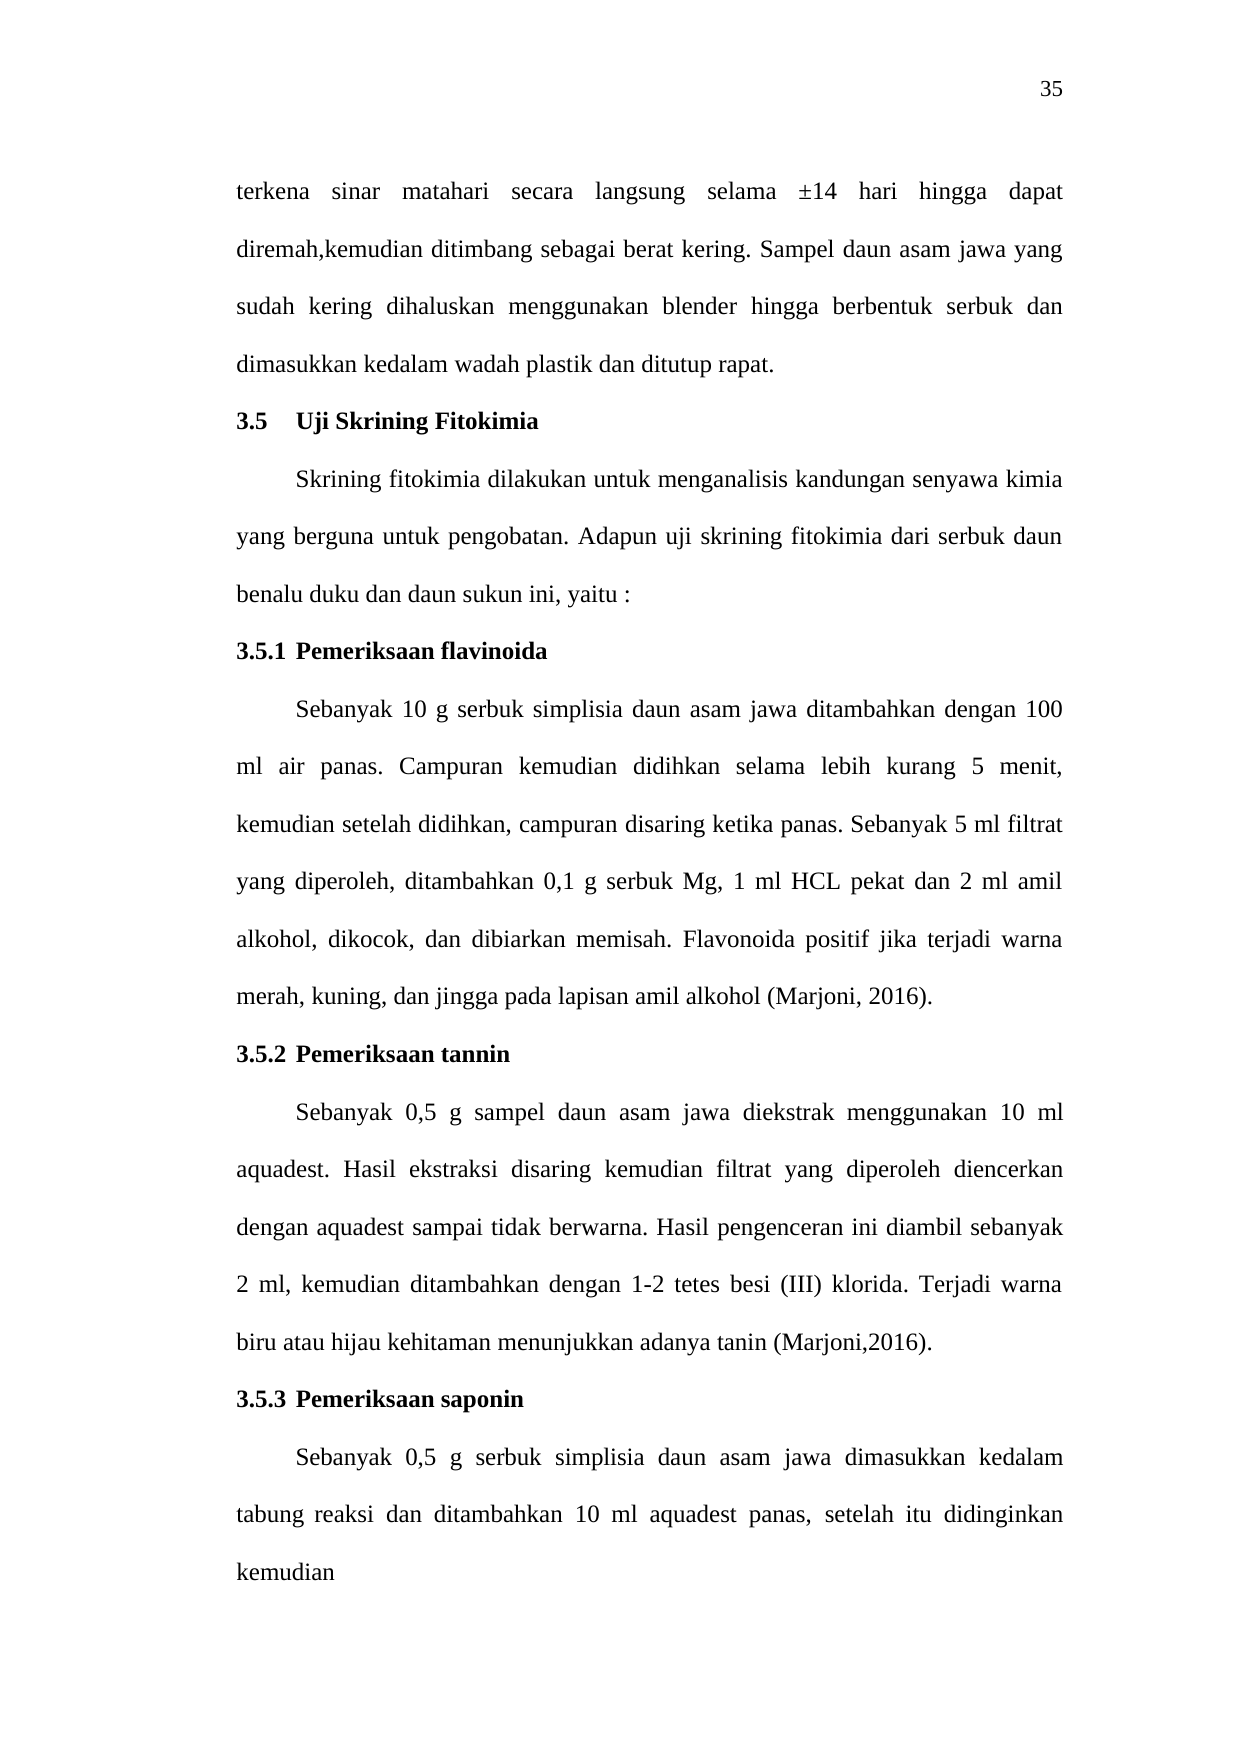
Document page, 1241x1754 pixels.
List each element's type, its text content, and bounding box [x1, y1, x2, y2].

subtitle Pemeriksaan tannin [236, 1039, 1201, 1068]
subtitle Uji Skrining Fitokimia [236, 406, 1201, 435]
text Sebanyak 0,5 g sampel daun asam jawa diekstrak menggunakan 10 ml aquadest. Hasil ekstraksi disaring kemudian filtrat yang diperoleh diencerkan dengan aquadest sampai tidak berwarna. Hasil pengenceran ini diambil sebanyak 2 ml, kemudian ditambahkan dengan 1-2 tetes besi (III) klorida. Terjadi warna biru atau hijau kehitaman menunjukkan adanya tanin (Marjoni,2016). [236, 1097, 1063, 1355]
text Sebanyak 0,5 g serbuk simplisia daun asam jawa dimasukkan kedalam tabung reaksi dan ditambahkan 10 ml aquadest panas, setelah itu didinginkan kemudian [236, 1442, 1063, 1585]
text Skrining fitokimia dilakukan untuk menganalisis kandungan senyawa kimia yang berguna untuk pengobatan. Adapun uji skrining fitokimia dari serbuk daun benalu duku dan daun sukun ini, yaitu : [236, 464, 1063, 607]
subtitle Pemeriksaan saponin [236, 1384, 1201, 1413]
text terkena sinar matahari secara langsung selama ±14 hari hingga dapat diremah,kemudian ditimbang sebagai berat kering. Sampel daun asam jawa yang sudah kering dihaluskan menggunakan blender hingga berbentuk serbuk dan dimasukkan kedalam wadah plastik dan ditutup rapat. [236, 176, 1063, 377]
text Sebanyak 10 g serbuk simplisia daun asam jawa ditambahkan dengan 100 ml air panas. Campuran kemudian didihkan selama lebih kurang 5 menit, kemudian setelah didihkan, campuran disaring ketika panas. Sebanyak 5 ml filtrat yang diperoleh, ditambahkan 0,1 g serbuk Mg, 1 ml HCL pekat dan 2 ml amil alkohol, dikocok, dan dibiarkan memisah. Flavonoida positif jika terjadi warna merah, kuning, dan jingga pada lapisan amil alkohol (Marjoni, 2016). [236, 694, 1063, 1010]
subtitle Pemeriksaan flavinoida [236, 636, 1201, 665]
